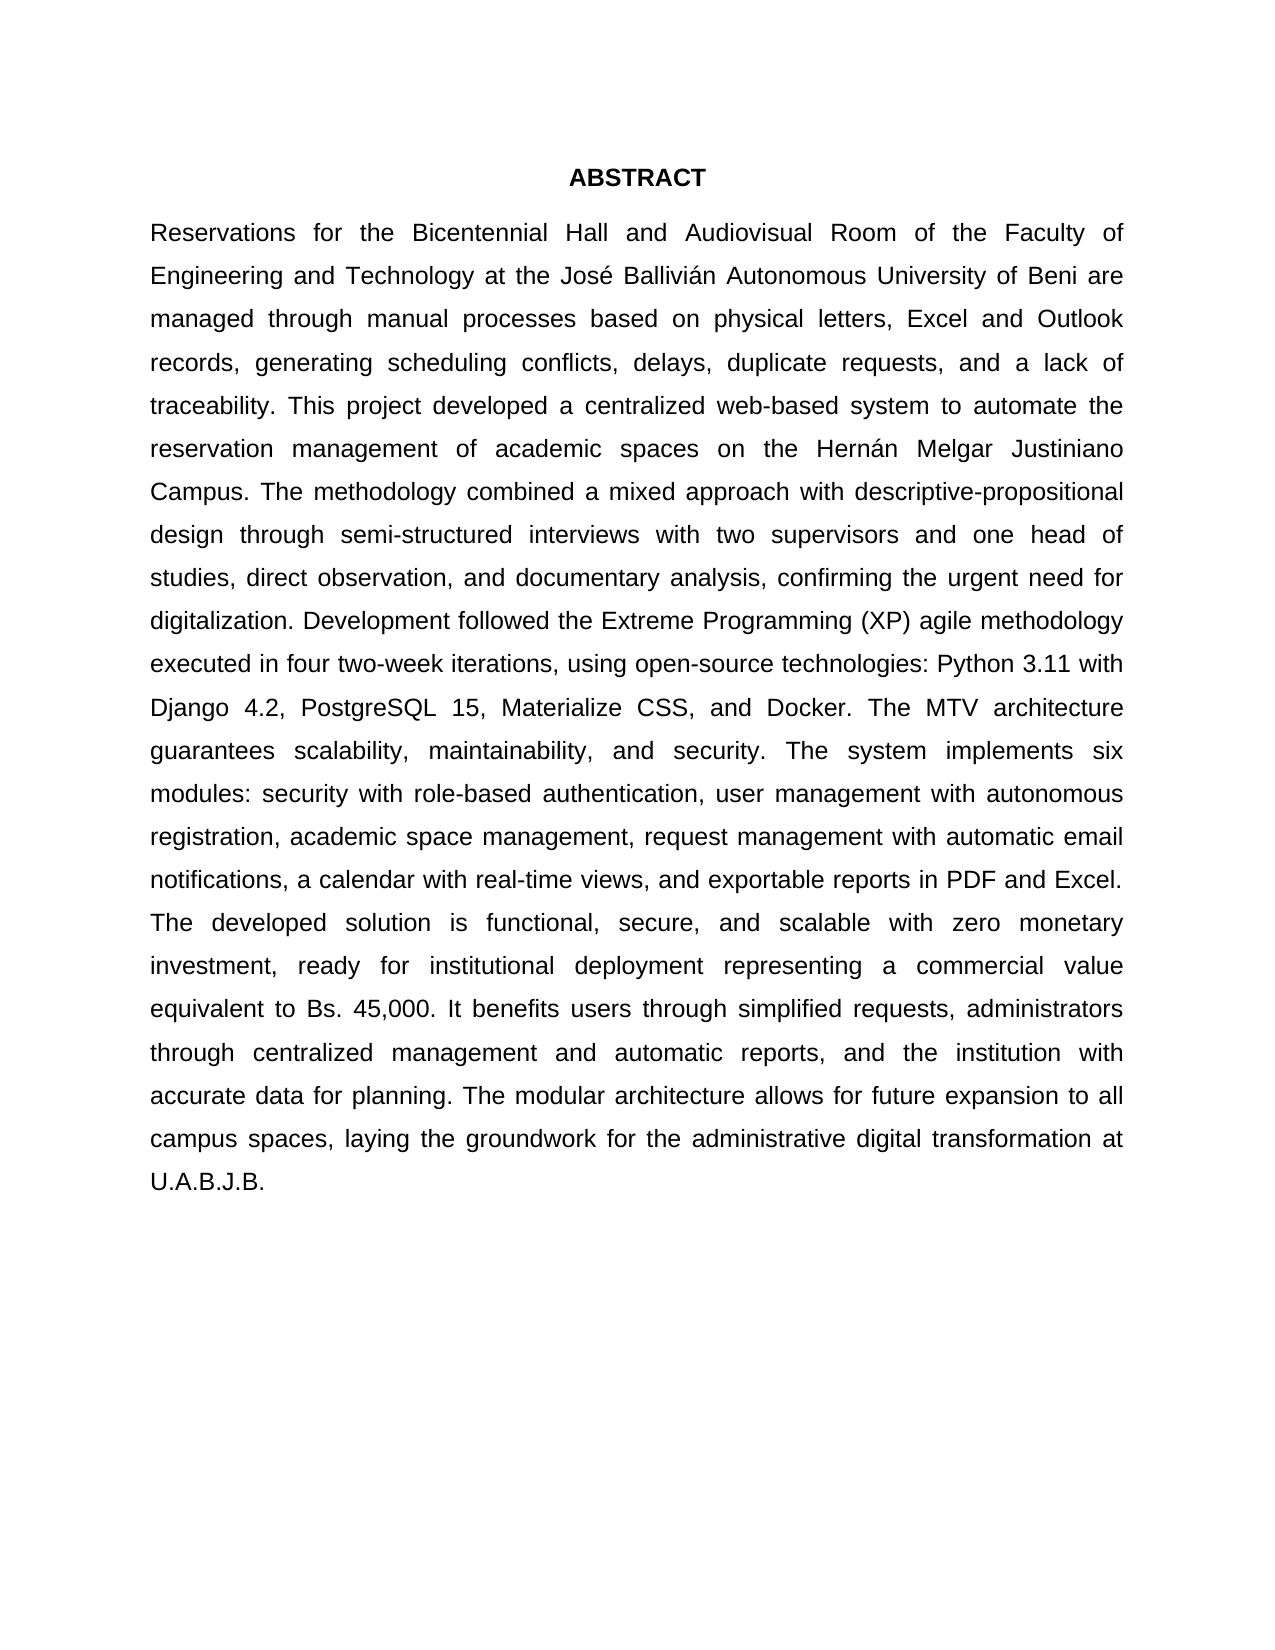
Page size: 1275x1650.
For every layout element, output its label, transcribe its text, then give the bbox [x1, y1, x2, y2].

text Reservations for the Bicentennial Hall and Audiovisual Room of the Faculty of Engineering and Technology at the José Ballivián Autonomous University of Beni are managed through manual processes based on physical letters, Excel and Outlook records, generating scheduling conflicts, delays, duplicate requests, and a lack of traceability. This project developed a centralized web-based system to automate the reservation management of academic spaces on the Hernán Melgar Justiniano Campus. The methodology combined a mixed approach with descriptive-propositional design through semi-structured interviews with two supervisors and one head of studies, direct observation, and documentary analysis, confirming the urgent need for digitalization. Development followed the Extreme Programming (XP) agile methodology executed in four two-week iterations, using open-source technologies: Python 3.11 with Django 4.2, PostgreSQL 15, Materialize CSS, and Docker. The MTV architecture guarantees scalability, maintainability, and security. The system implements six modules: security with role-based authentication, user management with autonomous registration, academic space management, request management with automatic email notifications, a calendar with real-time views, and exportable reports in PDF and Excel. The developed solution is functional, secure, and scalable with zero monetary investment, ready for institutional deployment representing a commercial value equivalent to Bs. 45,000. It benefits users through simplified requests, administrators through centralized management and automatic reports, and the institution with accurate data for planning. The modular architecture allows for future expansion to all campus spaces, laying the groundwork for the administrative digital transformation at U.A.B.J.B. [150, 218, 1125, 1196]
text ABSTRACT [150, 162, 1125, 191]
